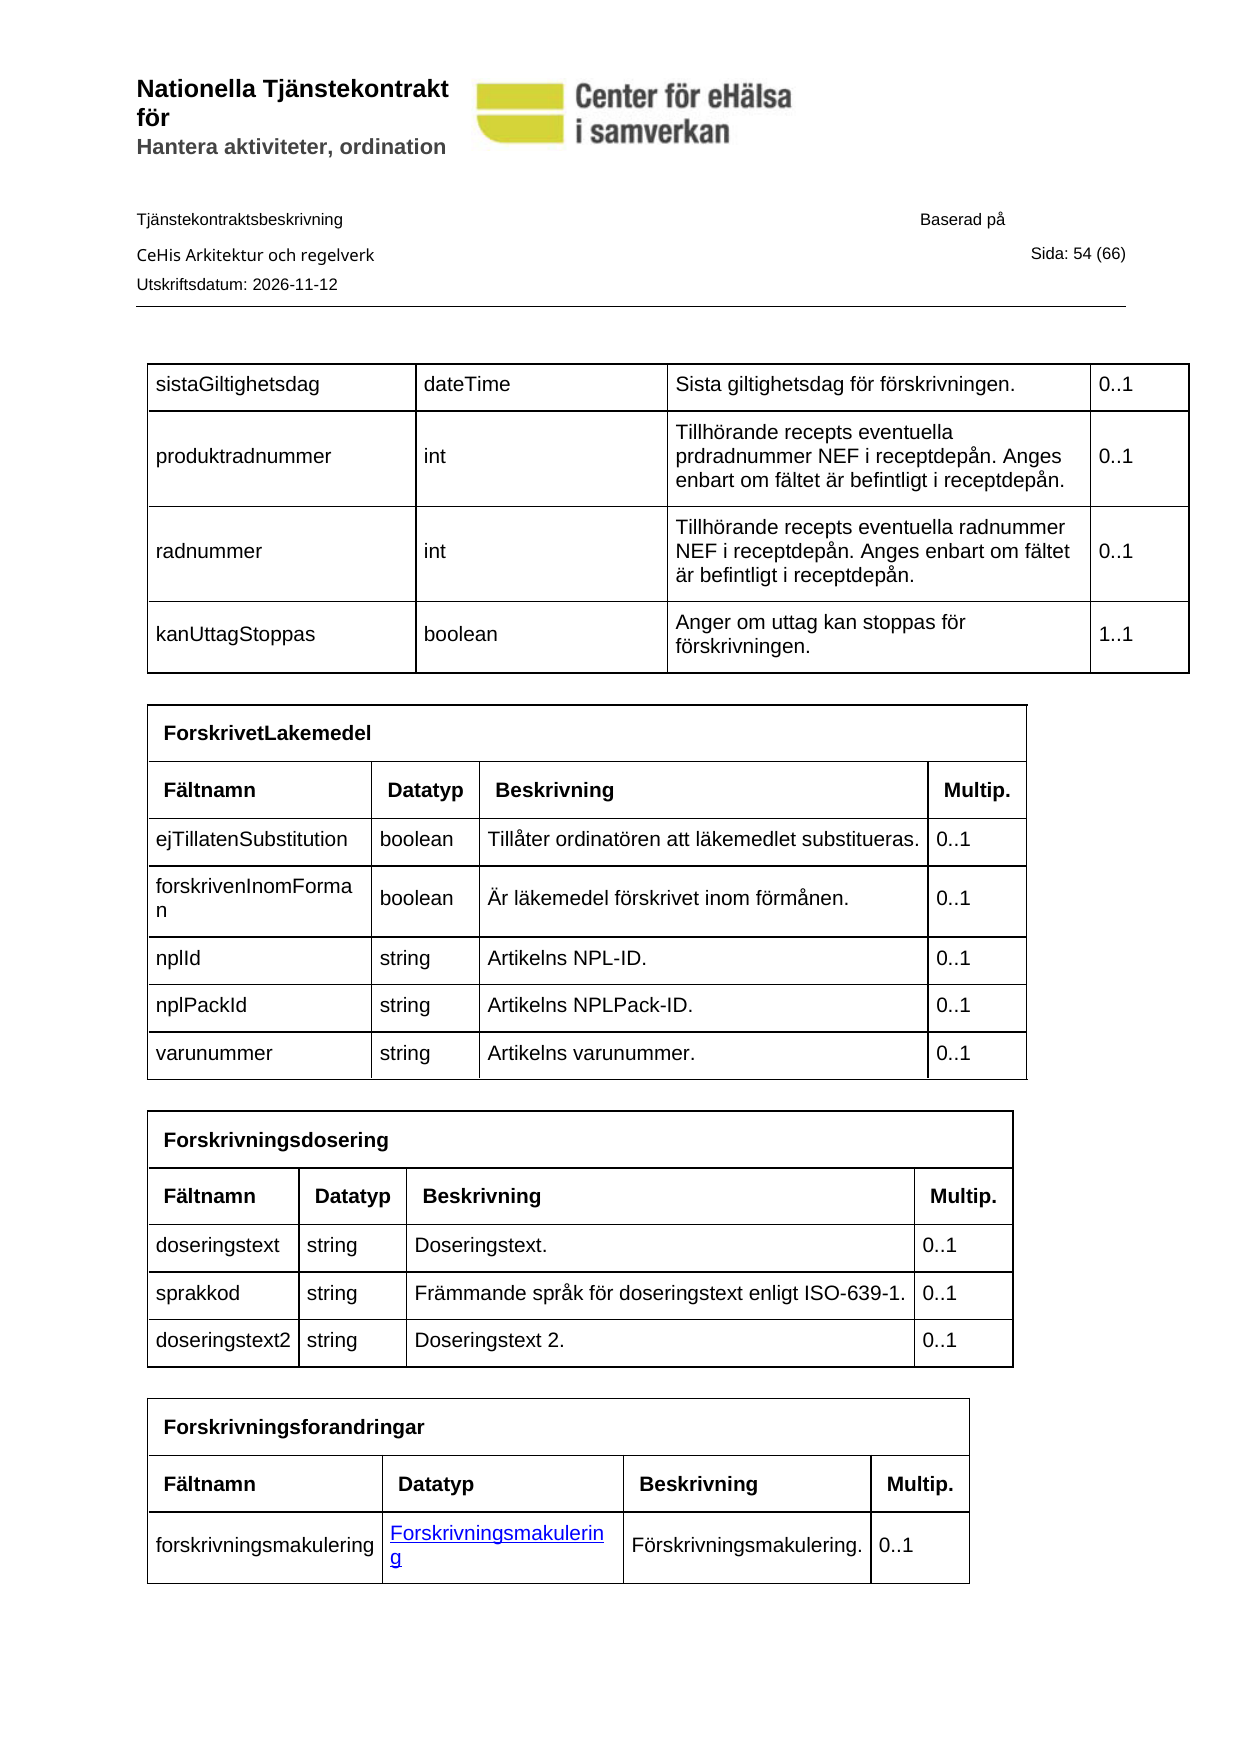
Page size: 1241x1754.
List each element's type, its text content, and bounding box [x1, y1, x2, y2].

table_header ForskrivetLakemedel [148, 706, 1026, 761]
table_header Forskrivningsdosering [148, 1112, 1012, 1167]
table_cell Forskrivningsmakulering [383, 1513, 623, 1583]
table_cell nplId [148, 937, 371, 984]
table_cell 0..1 [915, 1273, 1012, 1318]
table_cell Är läkemedel förskrivet inom förmånen. [480, 867, 927, 936]
table_cell Främmande språk för doseringstext enligt ISO-639-1. [407, 1273, 914, 1318]
table_cell string [372, 1033, 479, 1078]
table_cell produktradnummer [148, 411, 415, 506]
table_cell Artikelns NPLPack-ID. [480, 985, 927, 1031]
table_cell doseringstext [148, 1225, 298, 1271]
table_cell 0..1 [929, 985, 1026, 1031]
table_cell 0..1 [872, 1513, 969, 1583]
table_cell boolean [372, 819, 479, 865]
table_cell Artikelns varunummer. [480, 1033, 927, 1078]
table_cell int [417, 412, 667, 506]
table_cell Tillhörande recepts eventuella prdradnummer NEF i receptdepån. Anges enbart om fältet är befintligt i receptdepån. [668, 412, 1090, 506]
table_cell Beskrivning [407, 1169, 914, 1224]
table_cell Multip. [915, 1169, 1012, 1224]
picture [471, 78, 797, 151]
table_header Forskrivningsforandringar [148, 1399, 969, 1454]
table_cell string [300, 1225, 406, 1271]
table_cell Sista giltighetsdag för förskrivningen. [668, 365, 1090, 410]
table_cell Multip. [872, 1456, 969, 1511]
table_cell doseringstext2 [148, 1320, 298, 1366]
table_cell Doseringstext 2. [407, 1320, 914, 1366]
table_cell Fältnamn [148, 762, 371, 817]
table_cell Fältnamn [148, 1168, 298, 1224]
table_cell ejTillatenSubstitution [148, 819, 371, 865]
table_cell Förskrivningsmakulering. [624, 1513, 870, 1583]
table_cell 0..1 [929, 867, 1026, 936]
table_cell forskrivenInomForman [148, 866, 371, 936]
table_cell 0..1 [915, 1225, 1012, 1271]
table_cell Datatyp [372, 762, 479, 817]
table_cell varunummer [148, 1032, 371, 1078]
table_cell boolean [417, 602, 667, 672]
table_cell string [372, 938, 479, 984]
table_cell 0..1 [929, 819, 1026, 865]
table_cell dateTime [417, 365, 667, 410]
table_cell Fältnamn [148, 1456, 382, 1511]
table_cell sprakkod [148, 1272, 298, 1318]
table_cell Tillåter ordinatören att läkemedlet substitueras. [480, 819, 927, 865]
table_cell sistaGiltighetsdag [148, 365, 415, 410]
table_cell Beskrivning [480, 762, 927, 817]
table_cell kanUttagStoppas [148, 602, 415, 672]
table_cell 1..1 [1091, 602, 1188, 672]
table_cell radnummer [148, 507, 415, 601]
table_cell 0..1 [1091, 507, 1188, 601]
table_cell Datatyp [383, 1456, 623, 1511]
table_cell Tillhörande recepts eventuella radnummer NEF i receptdepån. Anges enbart om fältet är befintligt i receptdepån. [668, 507, 1090, 601]
table_cell Beskrivning [624, 1456, 870, 1511]
table_cell Artikelns NPL-ID. [480, 938, 927, 984]
table_cell nplPackId [148, 985, 371, 1031]
table_cell Doseringstext. [407, 1225, 914, 1271]
table_cell 0..1 [915, 1320, 1012, 1366]
table_cell Multip. [929, 762, 1026, 817]
table_cell string [372, 985, 479, 1031]
table_cell 0..1 [929, 1033, 1026, 1078]
table_cell string [300, 1273, 406, 1318]
table_cell 0..1 [929, 938, 1026, 984]
table_cell boolean [372, 867, 479, 936]
table_cell forskrivningsmakulering [148, 1512, 382, 1583]
table_cell int [417, 507, 667, 601]
table_cell 0..1 [1091, 365, 1188, 410]
table_cell Anger om uttag kan stoppas för förskrivningen. [668, 602, 1090, 672]
table_cell 0..1 [1091, 412, 1188, 506]
table_cell string [300, 1320, 406, 1366]
table_cell Datatyp [300, 1169, 406, 1224]
